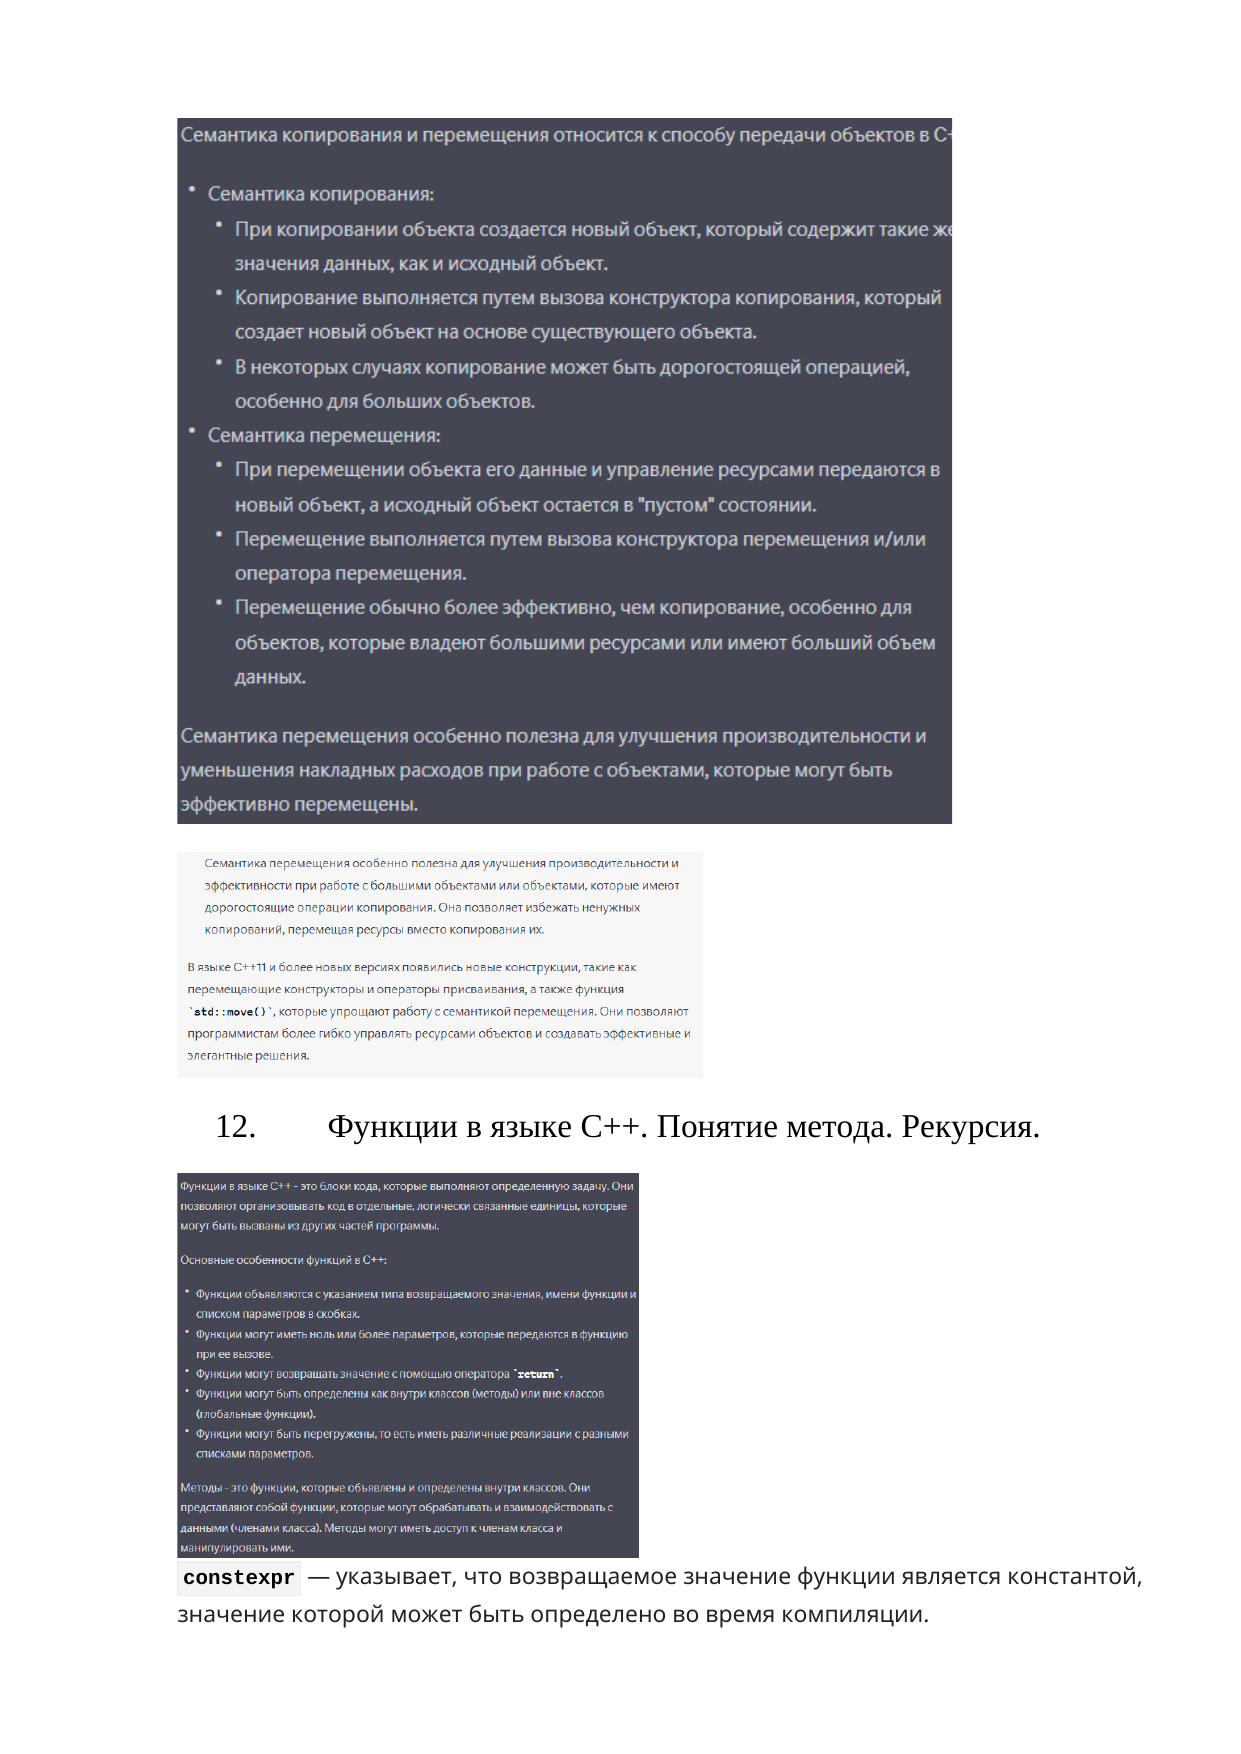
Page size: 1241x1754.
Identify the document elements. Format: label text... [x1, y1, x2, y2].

picture [177, 118, 953, 824]
picture [177, 852, 704, 1078]
picture [177, 1173, 639, 1558]
list Функции в языке С++. Понятие метода. Рекурсия. [215, 1106, 1152, 1145]
